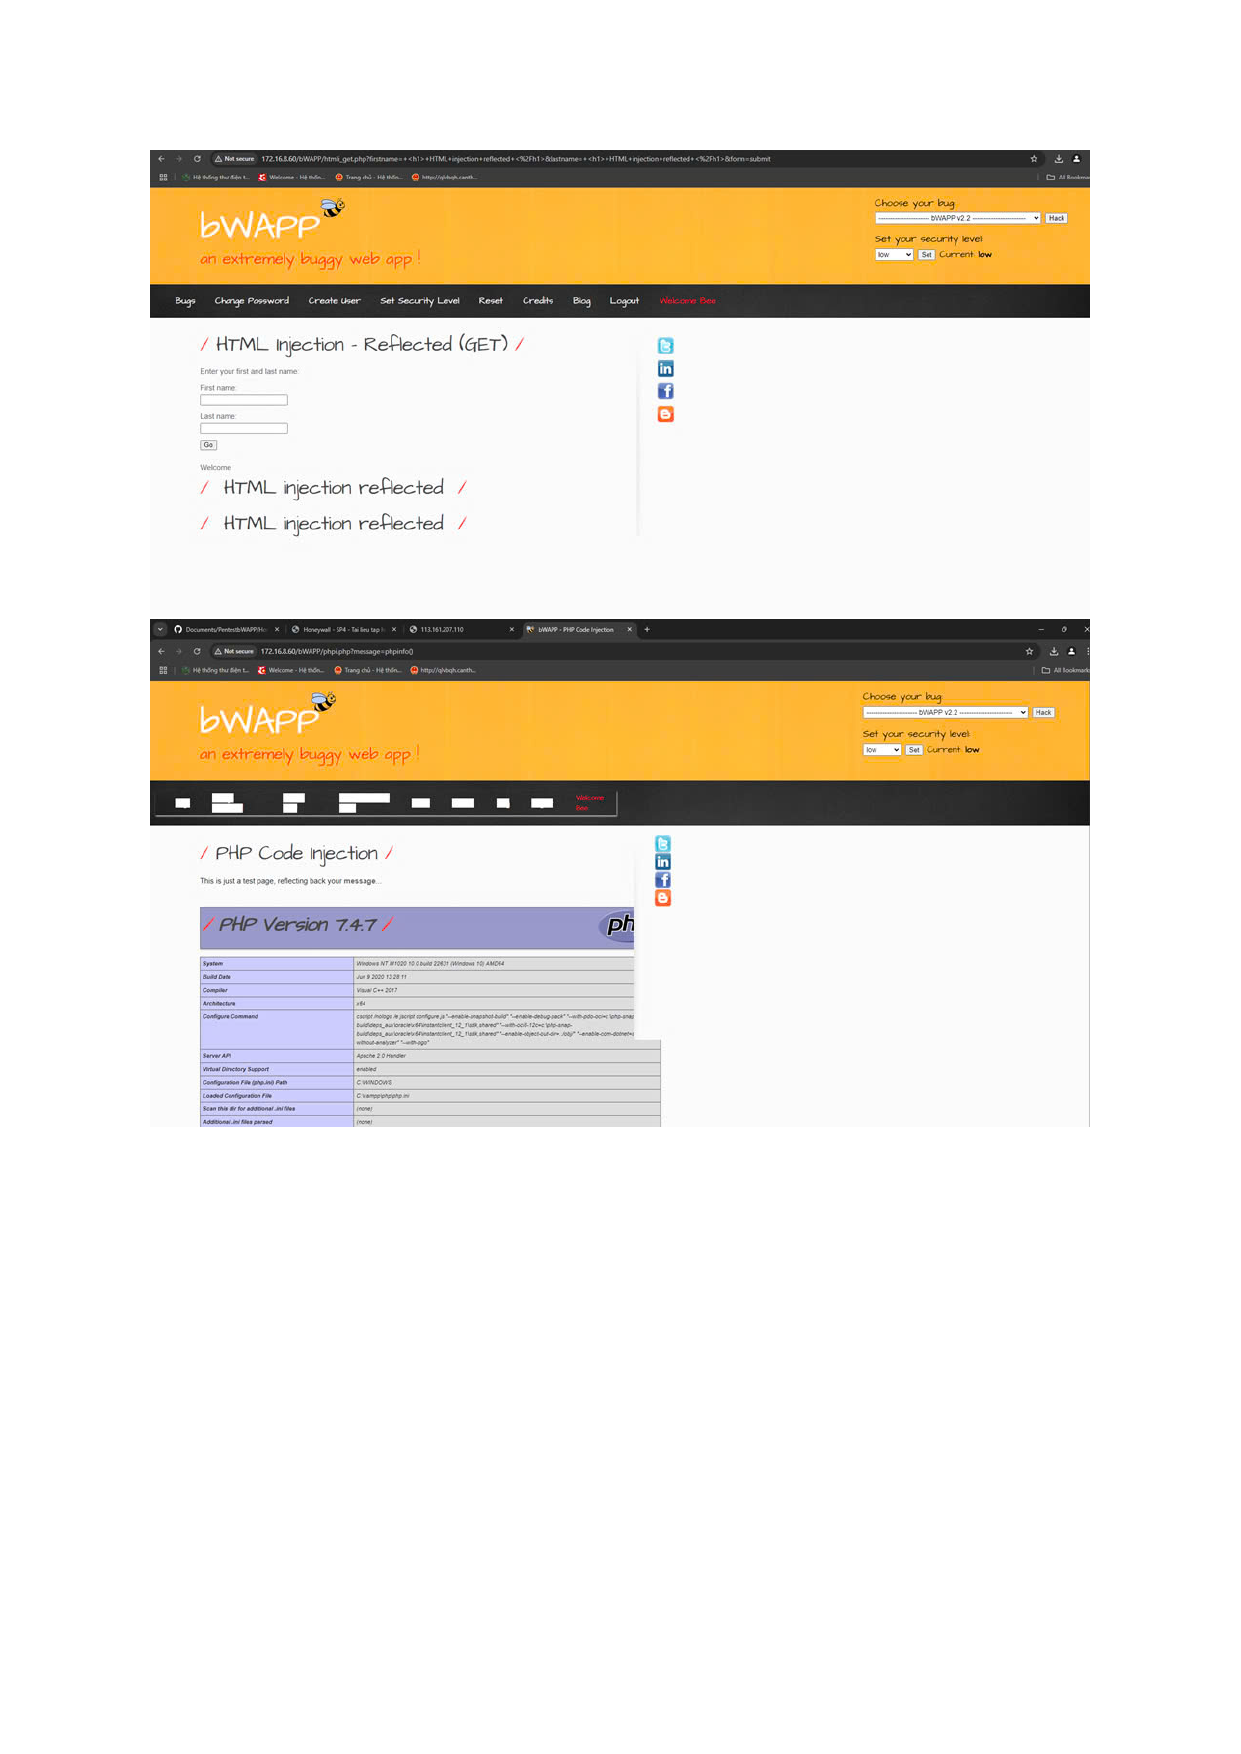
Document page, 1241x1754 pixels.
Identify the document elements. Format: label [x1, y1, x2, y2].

picture [150, 150, 1090, 617]
picture [150, 619, 1090, 1127]
